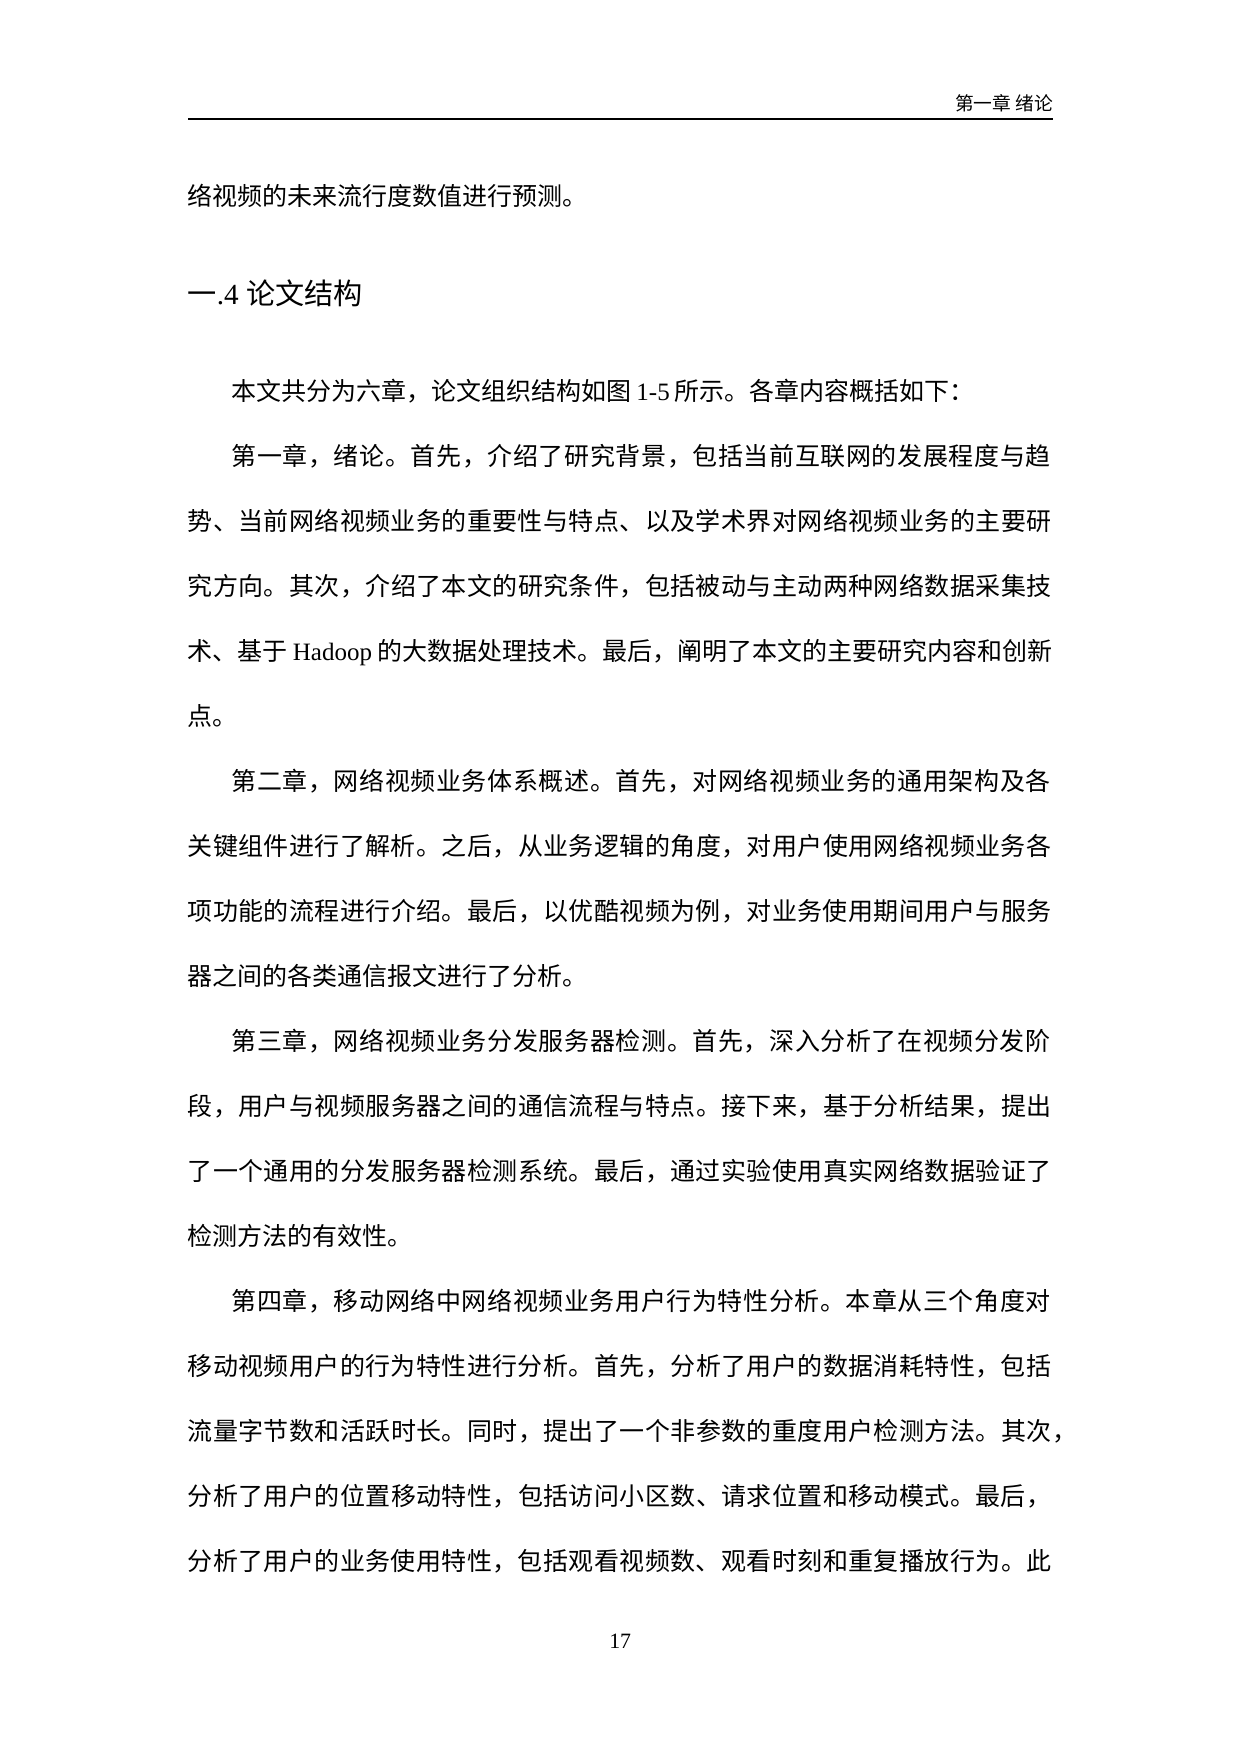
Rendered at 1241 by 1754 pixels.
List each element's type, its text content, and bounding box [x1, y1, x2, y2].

text 第三章，网络视频业务分发服务器检测。首先，深入分析了在视频分发阶段，用户与视频服务器之间的通信流程与特点。接下来，基于分析结果，提出了一个通用的分发服务器检测系统。最后，通过实验使用真实网络数据验证了检测方法的有效性。 [187, 1007, 1053, 1267]
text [187, 162, 1053, 227]
text 本文共分为六章，论文组织结构如图1-5所示。各章内容概括如下： [231, 357, 1053, 422]
text 第二章，网络视频业务体系概述。首先，对网络视频业务的通用架构及各关键组件进行了解析。之后，从业务逻辑的角度，对用户使用网络视频业务各项功能的流程进行介绍。最后，以优酷视频为例，对业务使用期间用户与服务器之间的各类通信报文进行了分析。 [187, 747, 1053, 1007]
text 论文结构 [187, 259, 1053, 324]
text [187, 1267, 1053, 1592]
text 第一章，绪论。首先，介绍了研究背景，包括当前互联网的发展程度与趋势、当前网络视频业务的重要性与特点、以及学术界对网络视频业务的主要研究方向。其次，介绍了本文的研究条件，包括被动与主动两种网络数据采集技术、基于Hadoop的大数据处理技术。最后，阐明了本文的主要研究内容和创新点。 [187, 422, 1053, 747]
